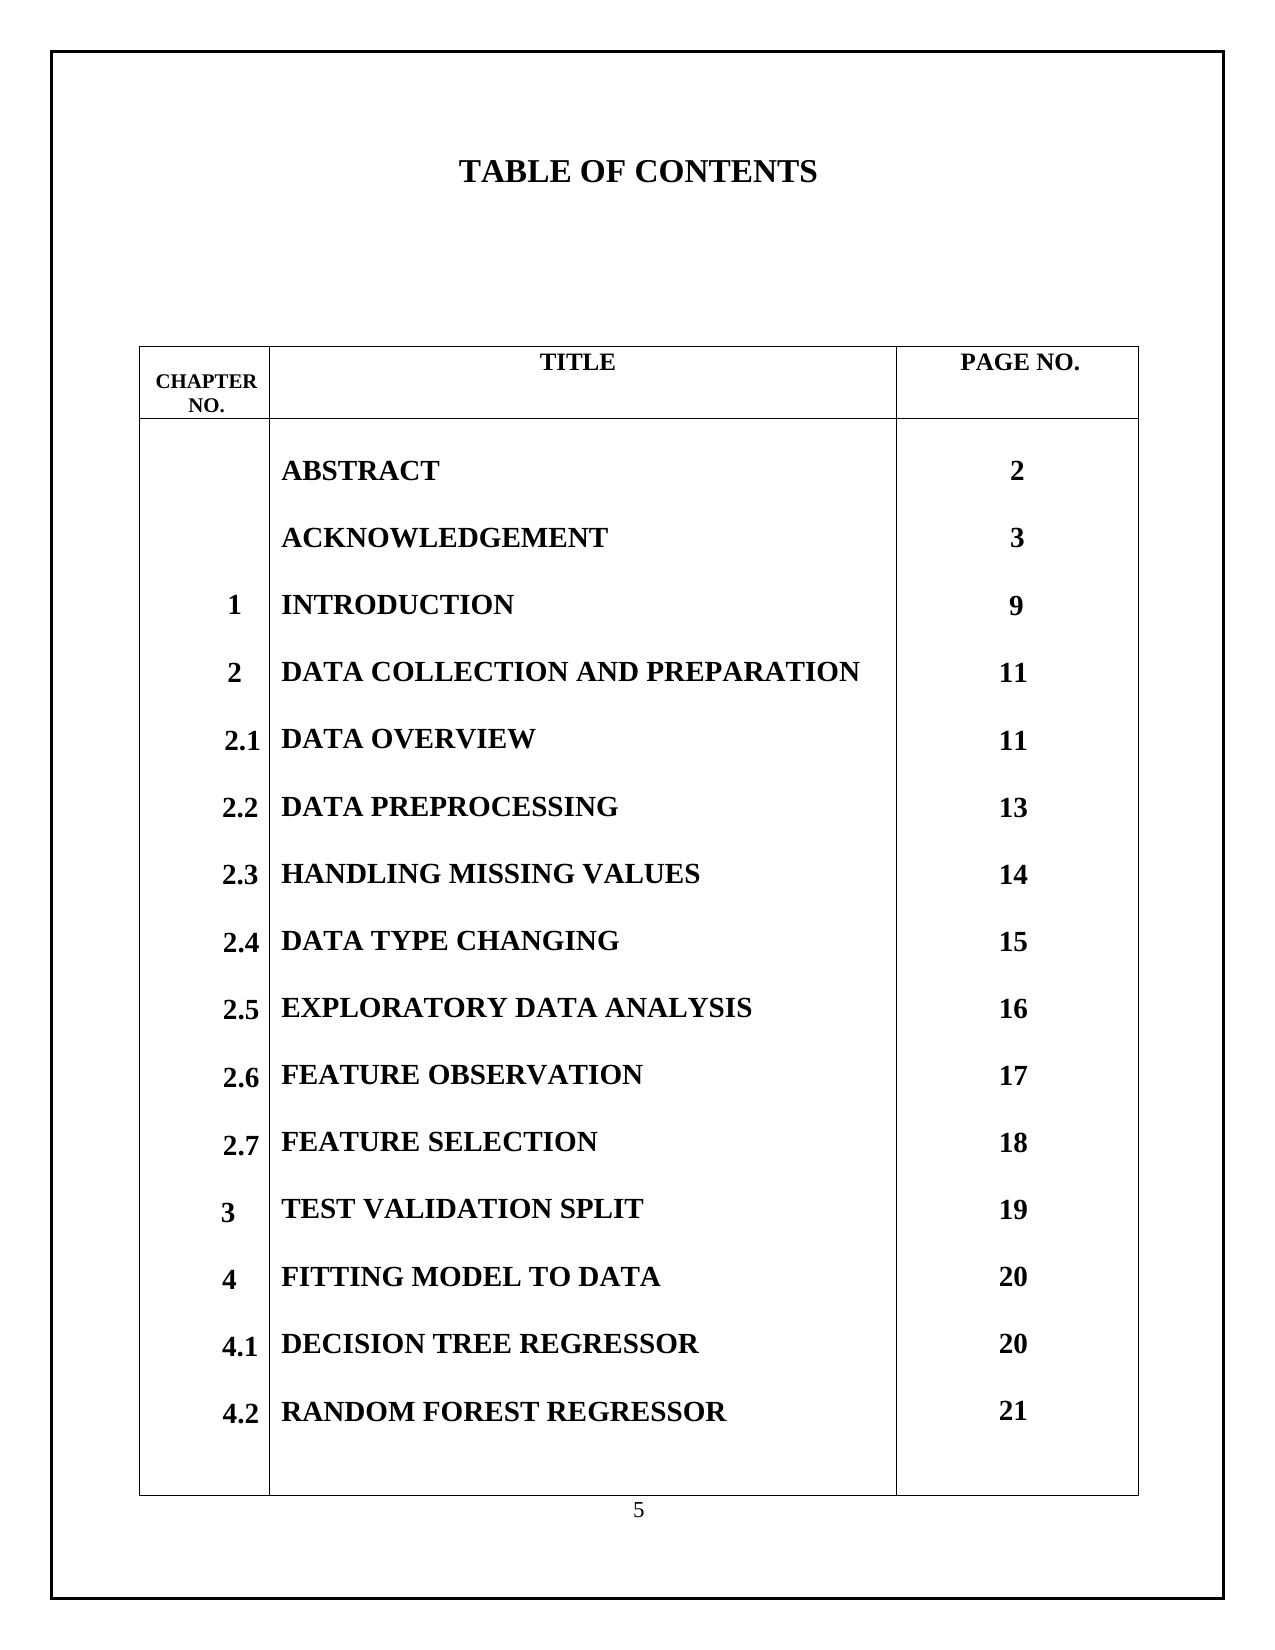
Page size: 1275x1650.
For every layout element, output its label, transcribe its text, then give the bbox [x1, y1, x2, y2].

table_header CHAPTER NO. [140, 347, 269, 418]
table_header TITLE [270, 347, 896, 418]
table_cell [897, 419, 1138, 1495]
text TABLE OF CONTENTS [253, 151, 1023, 190]
table_header PAGE NO. [897, 347, 1138, 418]
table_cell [140, 419, 269, 1495]
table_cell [270, 419, 896, 1495]
